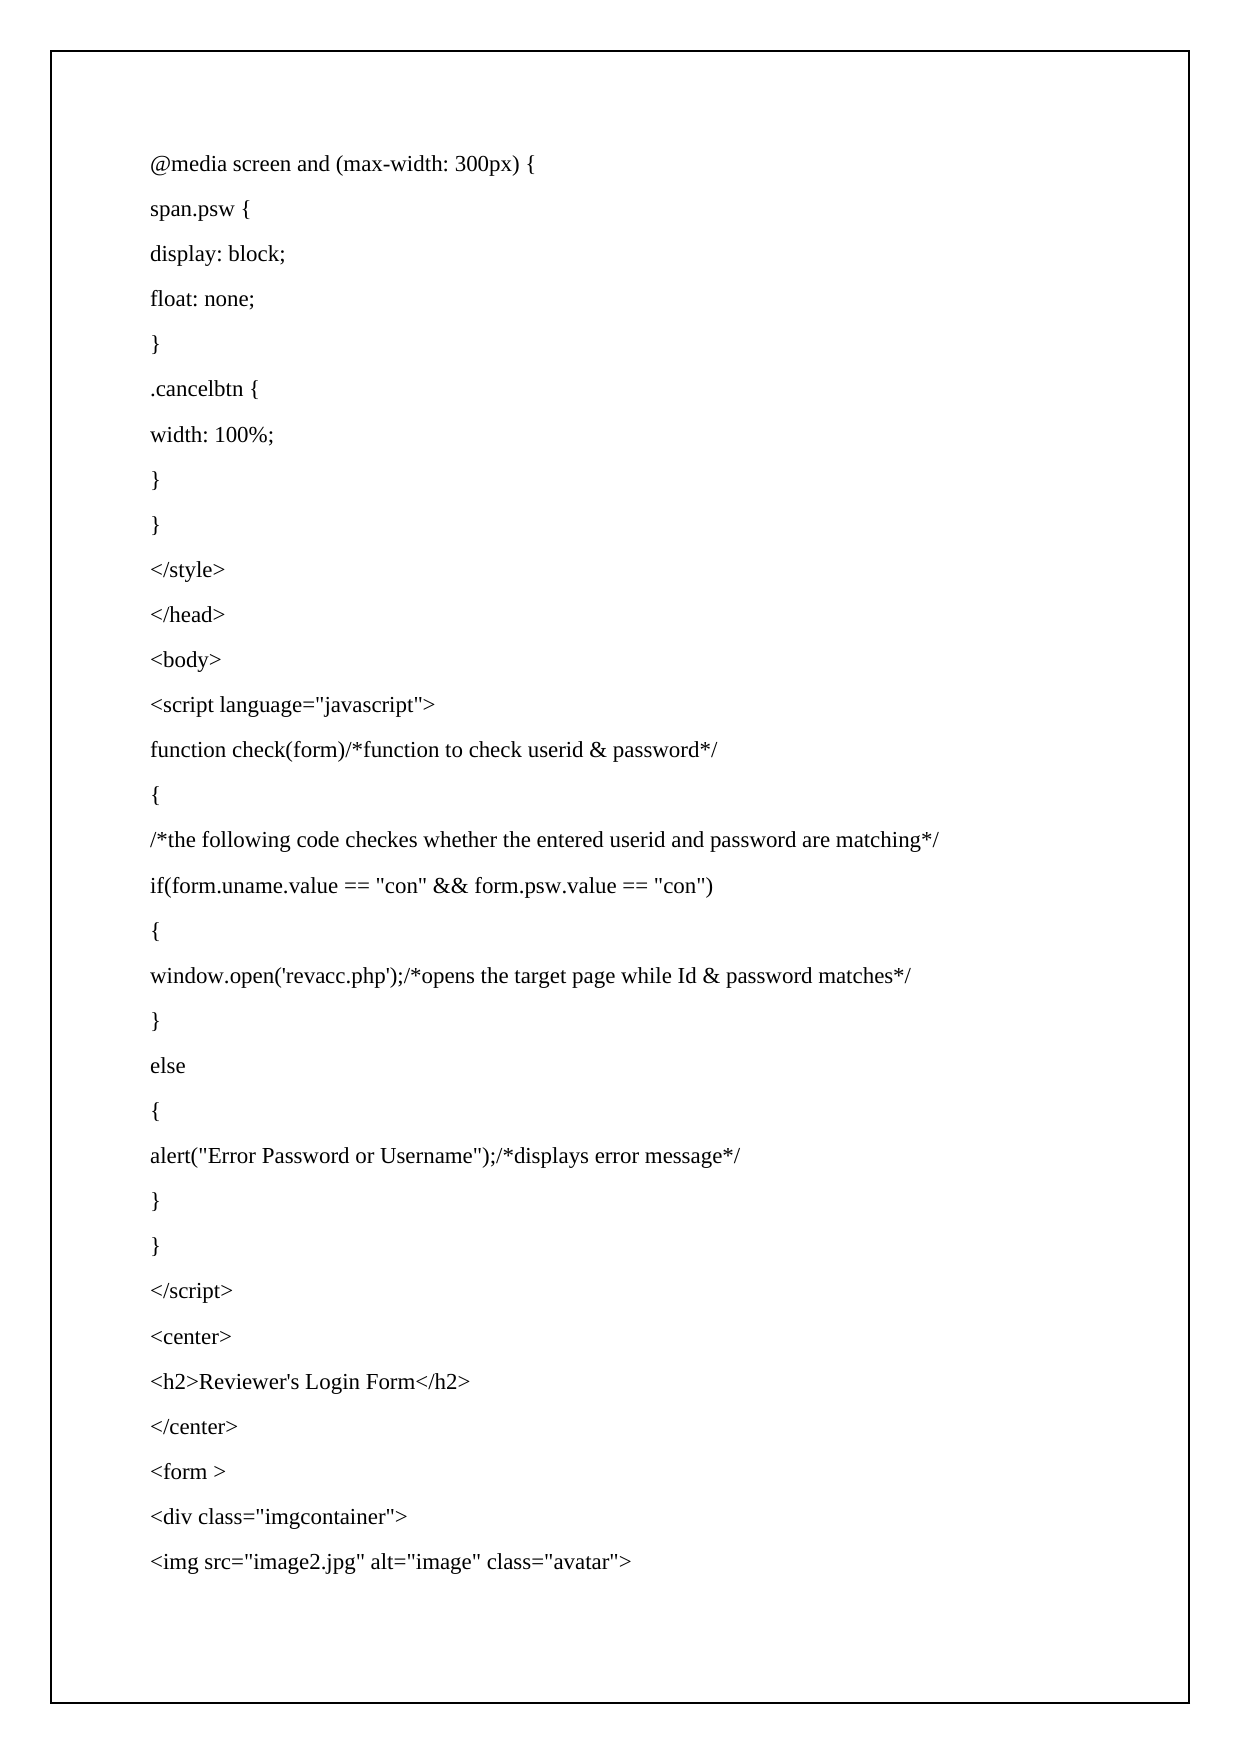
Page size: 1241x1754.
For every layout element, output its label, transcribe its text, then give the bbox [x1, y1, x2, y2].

text } [150, 1187, 1090, 1214]
text } [150, 1007, 1090, 1033]
text alert("Error Password or Username");/*displays error message*/ [150, 1142, 1090, 1169]
text <img src="image2.jpg" alt="image" class="avatar"> [150, 1548, 1090, 1574]
text </style> [150, 556, 1090, 582]
text </head> [150, 601, 1090, 627]
text else [150, 1052, 1090, 1078]
text span.psw { [150, 195, 1090, 221]
text display: block; [150, 240, 1090, 267]
text </script> [150, 1278, 1090, 1304]
text <script language="javascript"> [150, 691, 1090, 718]
text window.open('revacc.php');/*opens the target page while Id & password matches*/ [150, 962, 1090, 988]
text float: none; [150, 285, 1090, 312]
text <body> [150, 646, 1090, 672]
text { [150, 781, 1090, 808]
text } [150, 330, 1090, 357]
text </center> [150, 1413, 1090, 1439]
text <center> [150, 1323, 1090, 1349]
text @media screen and (max-width: 300px) { [150, 150, 1090, 176]
text <form > [150, 1458, 1090, 1484]
text <h2>Reviewer's Login Form</h2> [150, 1368, 1090, 1394]
text { [150, 917, 1090, 943]
text if(form.uname.value == "con" && form.psw.value == "con") [150, 872, 1090, 898]
text } [150, 1232, 1090, 1259]
text <div class="imgcontainer"> [150, 1503, 1090, 1529]
text width: 100%; [150, 421, 1090, 447]
text .cancelbtn { [150, 376, 1090, 402]
text function check(form)/*function to check userid & password*/ [150, 736, 1090, 763]
text /*the following code checkes whether the entered userid and password are matching*/ [150, 827, 1090, 853]
text } [150, 466, 1090, 492]
text { [150, 1097, 1090, 1123]
text } [150, 511, 1090, 537]
